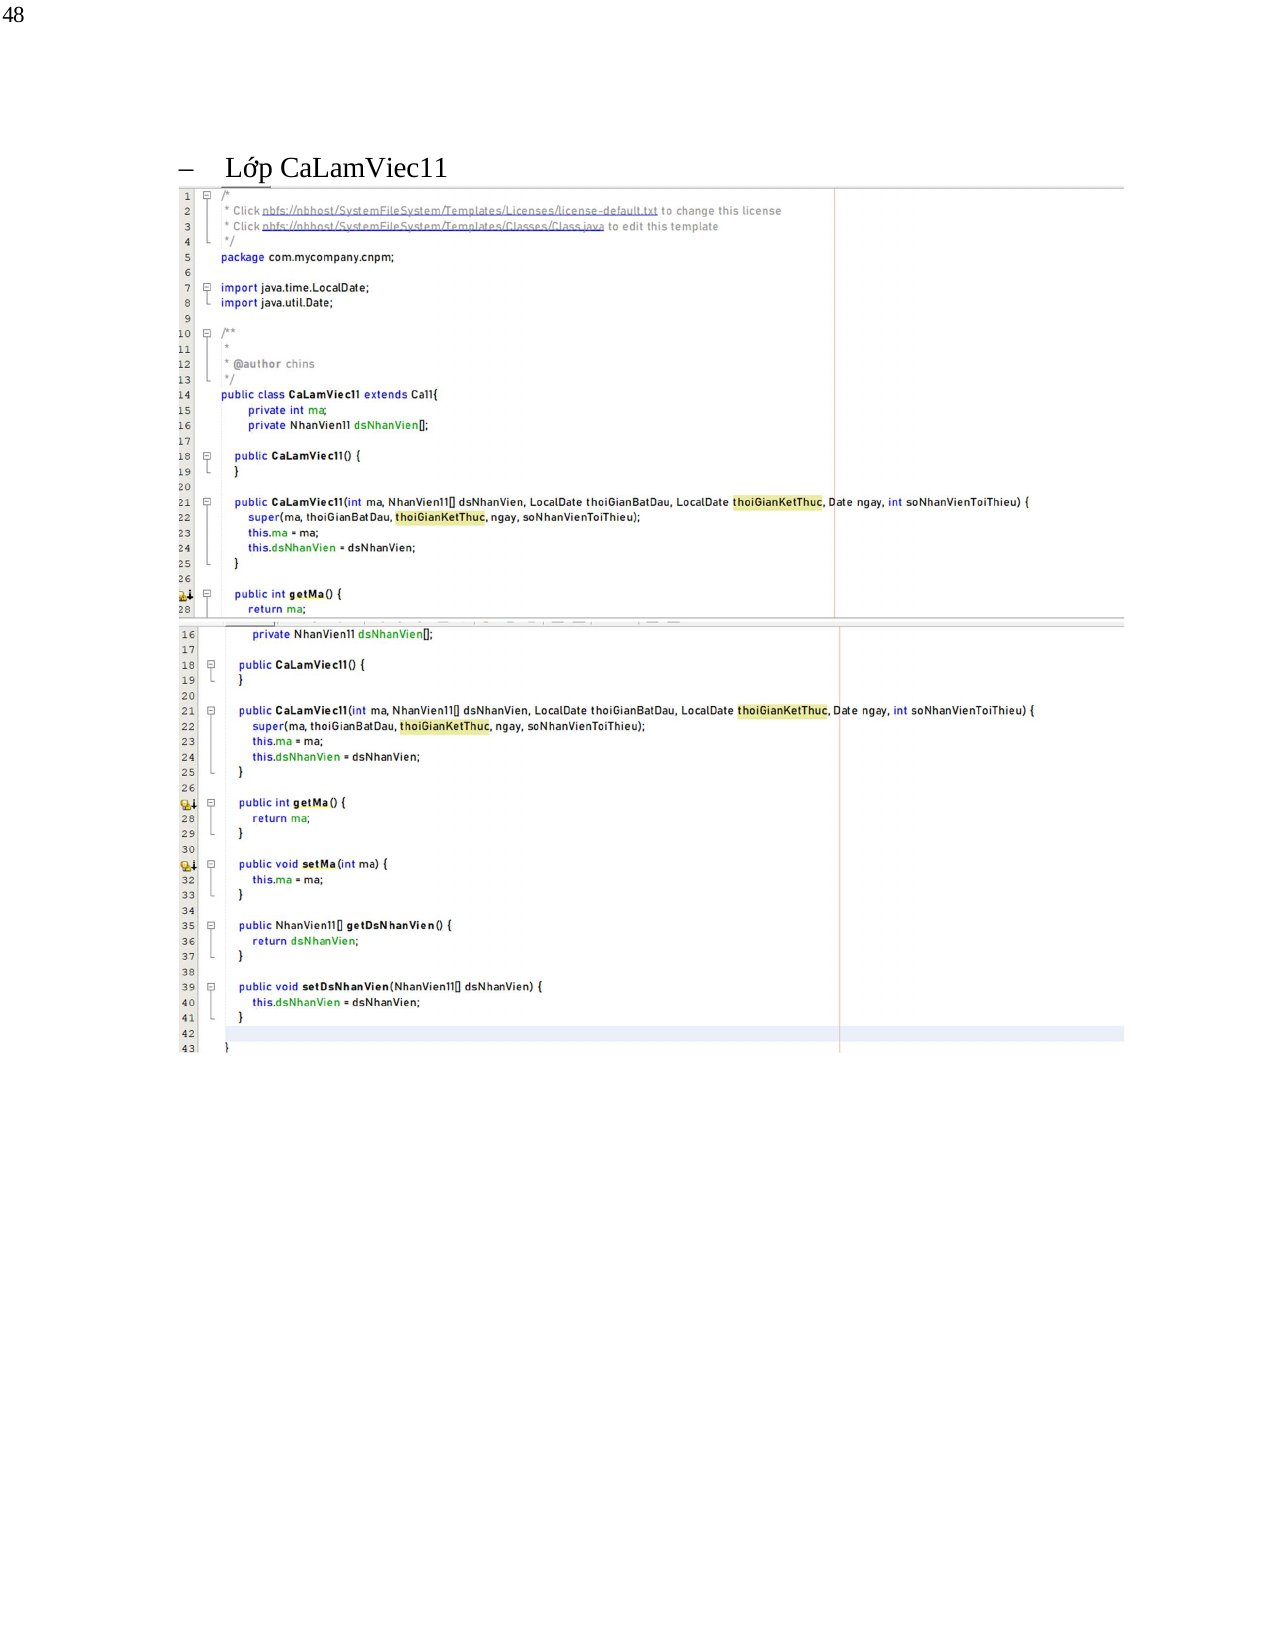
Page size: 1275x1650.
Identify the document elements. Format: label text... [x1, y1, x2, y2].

picture [178, 185, 1125, 1053]
list Lớp CaLamViec11 [178, 150, 1275, 183]
